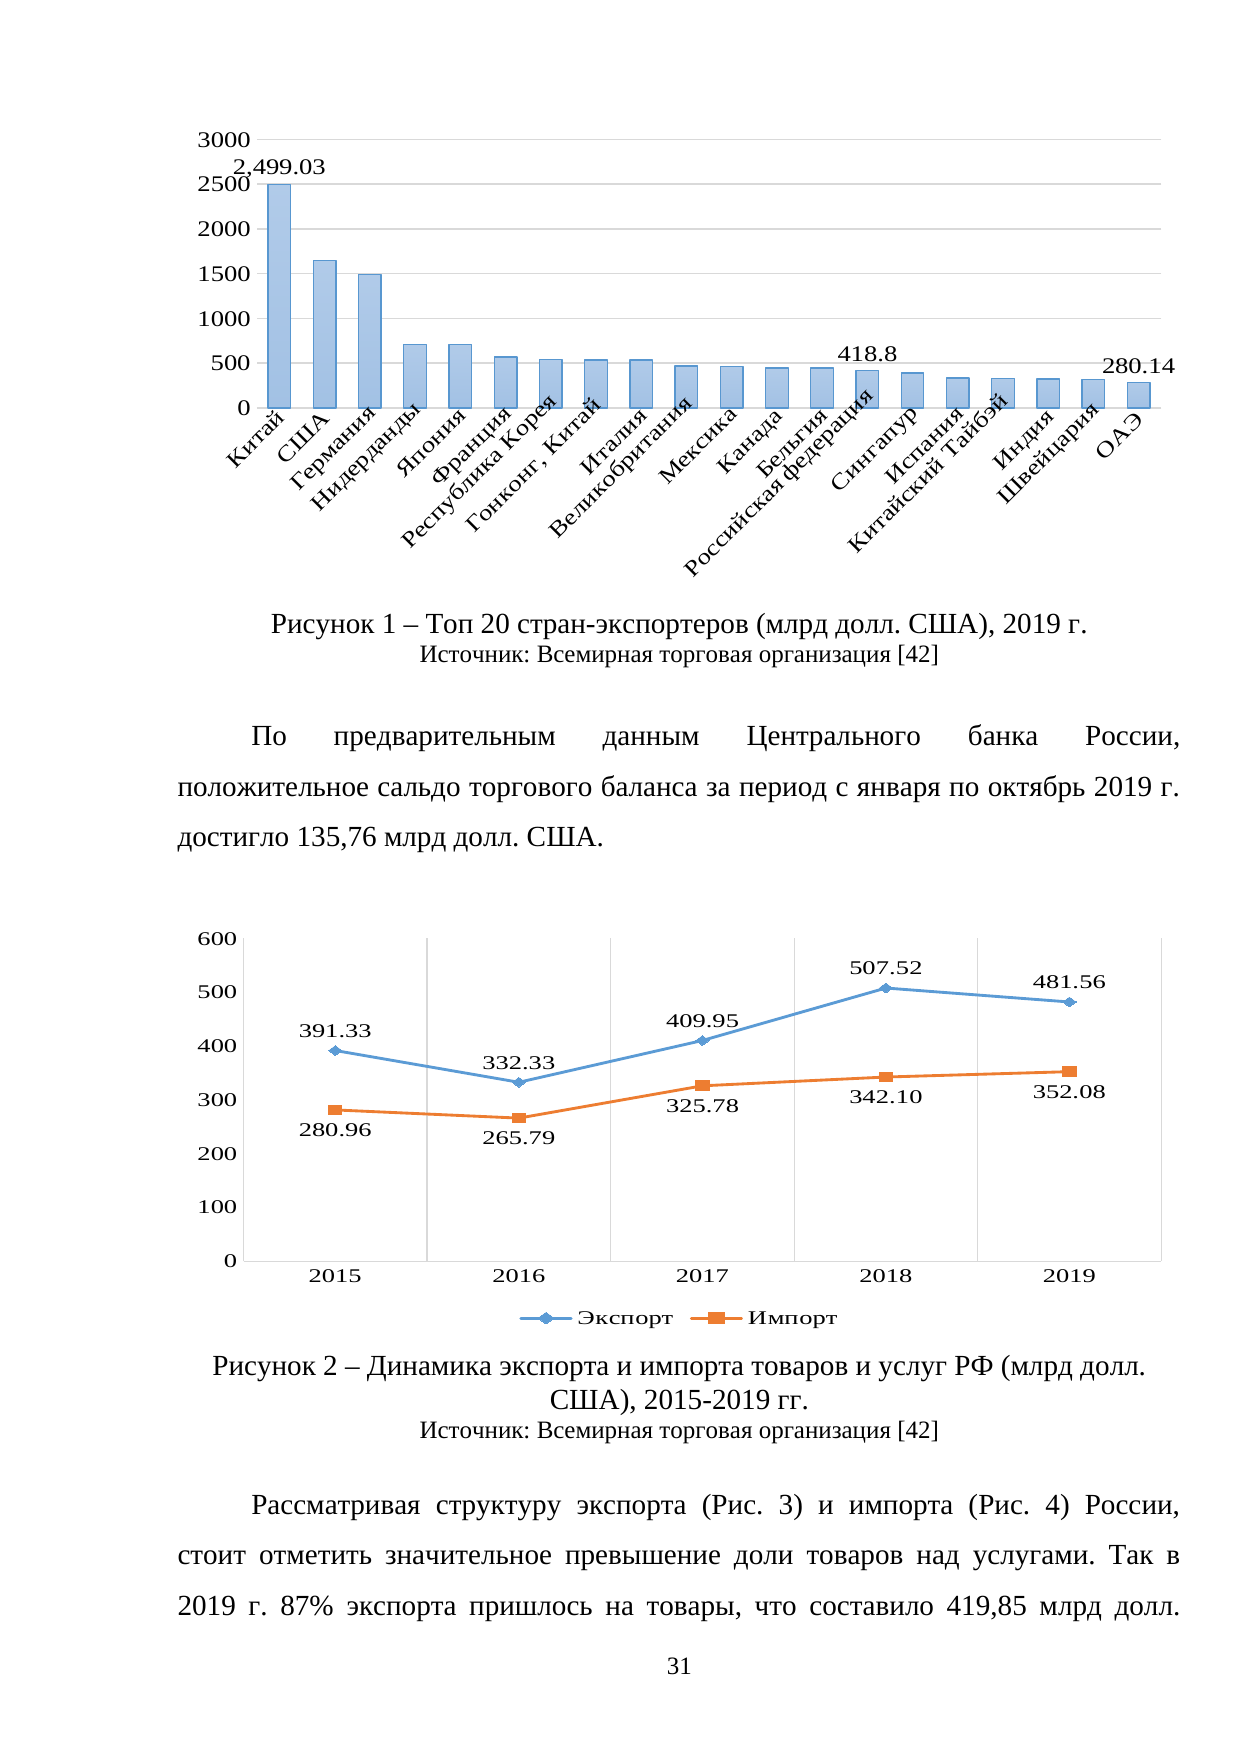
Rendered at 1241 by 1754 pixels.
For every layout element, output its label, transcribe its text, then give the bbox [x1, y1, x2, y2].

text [177, 1487, 1181, 1621]
text Рисунок 1 – Топ 20 стран-экспортеров (млрд долл. США), 2019 г. [177, 606, 1181, 639]
text Источник: Всемирная торговая организация [42] [177, 639, 1181, 668]
text Источник: Всемирная торговая организация [42] [177, 1415, 1181, 1444]
text Рисунок 2 – Динамика экспорта и импорта товаров и услуг РФ (млрд долл. США), 2015-2019 гг. [177, 1348, 1181, 1415]
text По предварительным данным Центрального банка России, положительное сальдо торгового баланса за период с января по октябрь 2019 г. достигло 135,76 млрд долл. США. [177, 718, 1181, 852]
